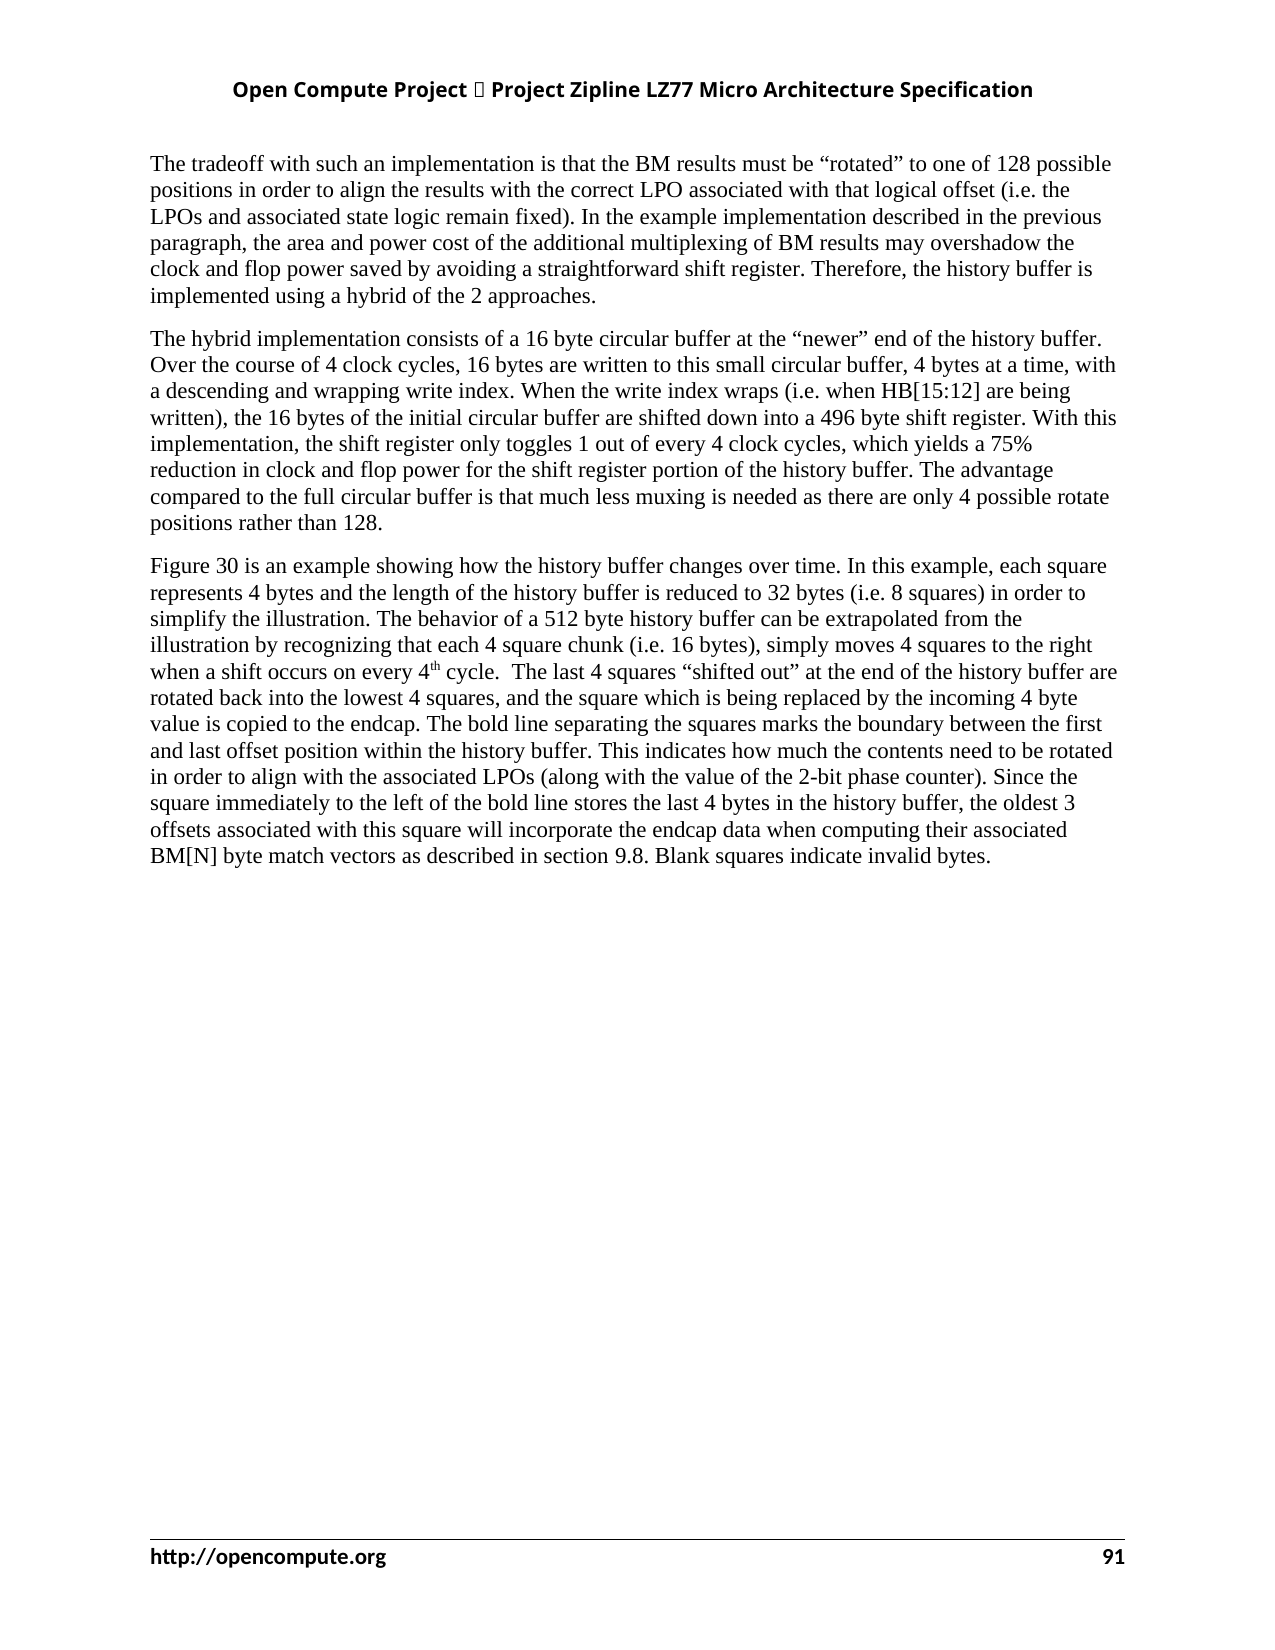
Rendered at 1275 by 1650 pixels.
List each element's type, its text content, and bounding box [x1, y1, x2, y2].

text The tradeoff with such an implementation is that the BM results must be “rotated” to one of 128 possible positions in order to align the results with the correct LPO associated with that logical offset (i.e. the LPOs and associated state logic remain fixed). In the example implementation described in the previous paragraph, the area and power cost of the additional multiplexing of BM results may overshadow the clock and flop power saved by avoiding a straightforward shift register. Therefore, the history buffer is implemented using a hybrid of the 2 approaches. [150, 150, 1125, 308]
text The hybrid implementation consists of a 16 byte circular buffer at the “newer” end of the history buffer. Over the course of 4 clock cycles, 16 bytes are written to this small circular buffer, 4 bytes at a time, with a descending and wrapping write index. When the write index wraps (i.e. when HB[15:12] are being written), the 16 bytes of the initial circular buffer are shifted down into a 496 byte shift register. With this implementation, the shift register only toggles 1 out of every 4 clock cycles, which yields a 75% reduction in clock and flop power for the shift register portion of the history buffer. The advantage compared to the full circular buffer is that much less muxing is needed as there are only 4 possible rotate positions rather than 128. [150, 325, 1125, 536]
text Figure 30 is an example showing how the history buffer changes over time. In this example, each square represents 4 bytes and the length of the history buffer is reduced to 32 bytes (i.e. 8 squares) in order to simplify the illustration. The behavior of a 512 byte history buffer can be extrapolated from the illustration by recognizing that each 4 square chunk (i.e. 16 bytes), simply moves 4 squares to the right when a shift occurs on every 4th cycle. The last 4 squares “shifted out” at the end of the history buffer are rotated back into the lowest 4 squares, and the square which is being replaced by the incoming 4 byte value is copied to the endcap. The bold line separating the squares marks the boundary between the first and last offset position within the history buffer. This indicates how much the contents need to be rotated in order to align with the associated LPOs (along with the value of the 2-bit phase counter). Since the square immediately to the left of the bold line stores the last 4 bytes in the history buffer, the oldest 3 offsets associated with this square will incorporate the endcap data when computing their associated BM[N] byte match vectors as described in section 9.8. Blank squares indicate invalid bytes. [150, 552, 1125, 868]
